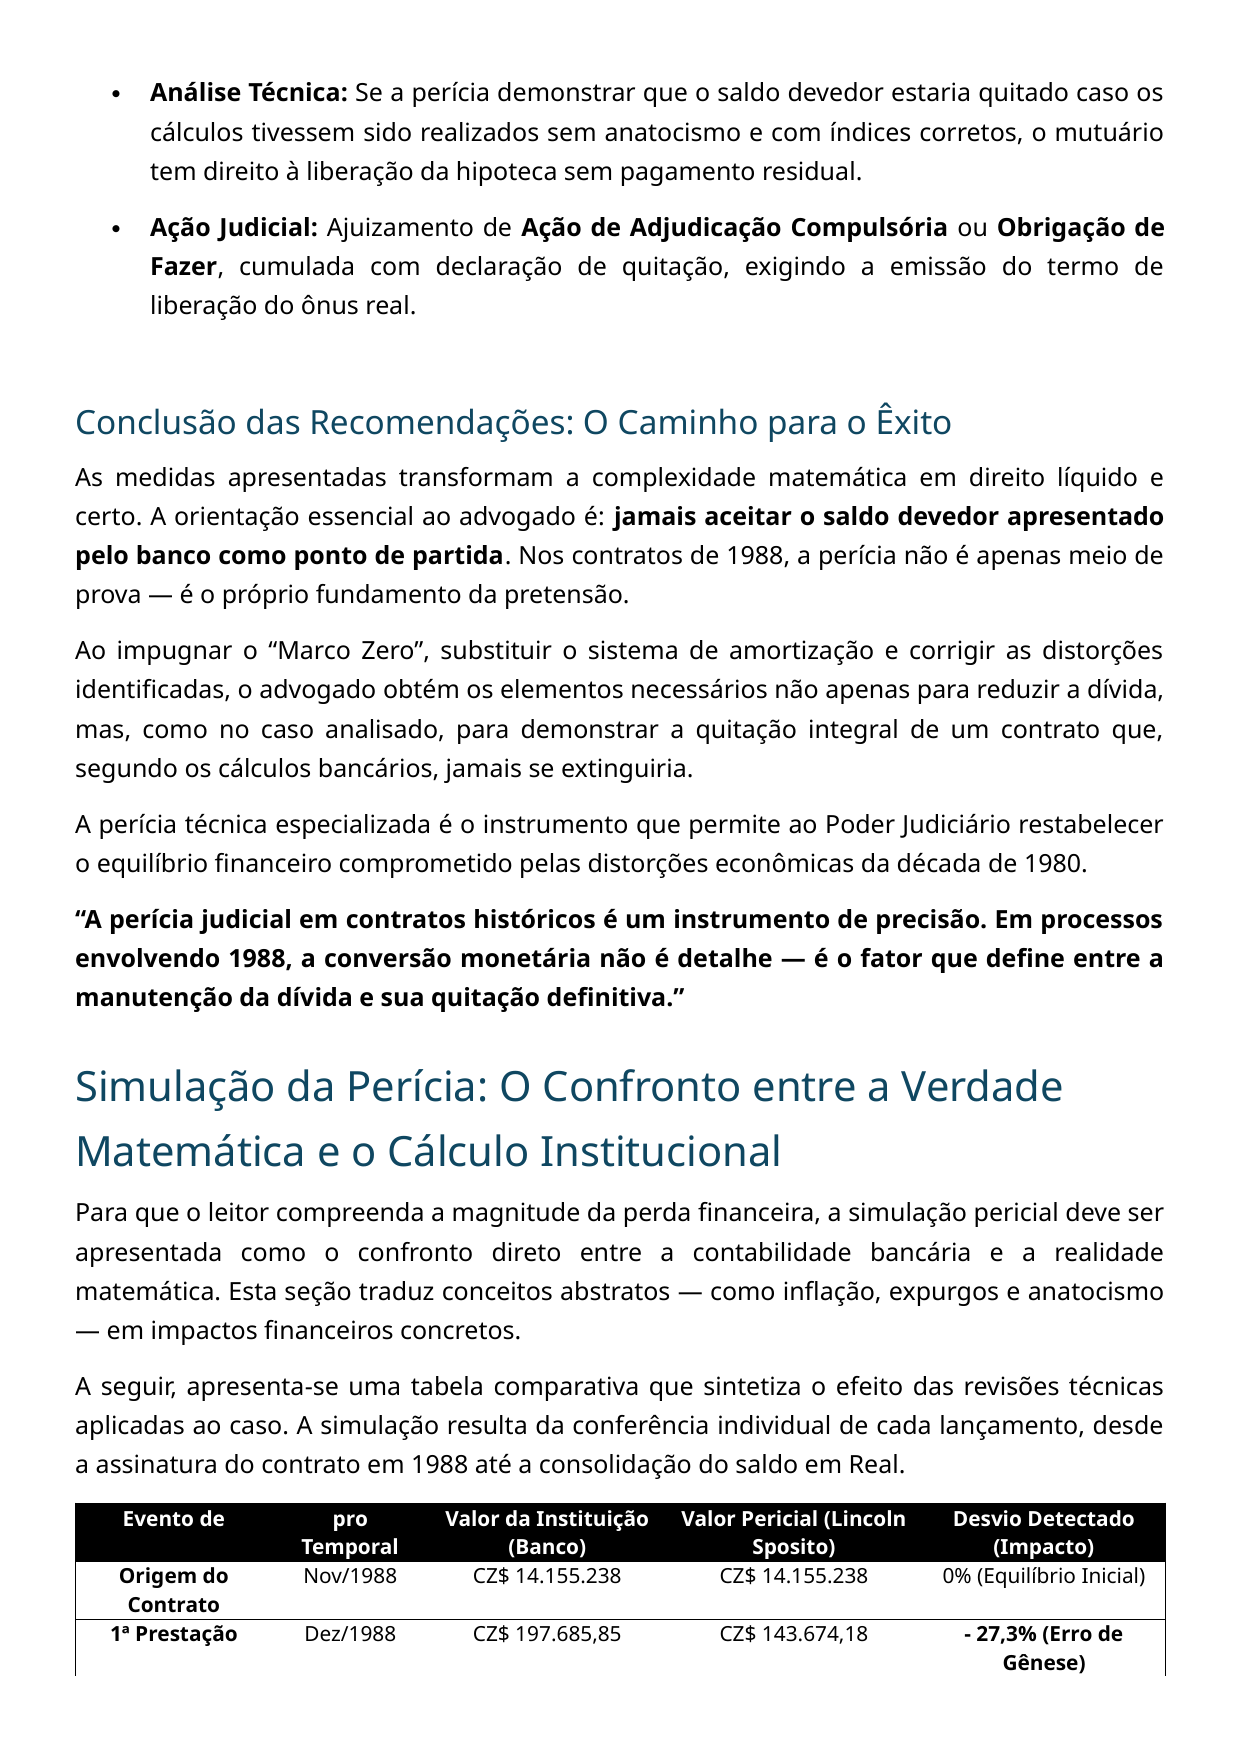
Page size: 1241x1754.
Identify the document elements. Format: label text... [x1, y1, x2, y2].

text A perícia técnica especializada é o instrumento que permite ao Poder Judiciário restabelecer o equilíbrio financeiro comprometido pelas distorções econômicas da década de 1980. [75, 806, 1165, 879]
table_cell Dez/1988 [272, 1620, 428, 1676]
text As medidas apresentadas transformam a complexidade matemática em direito líquido e certo. A orientação essencial ao advogado é: jamais aceitar o saldo devedor apresentado pelo banco como ponto de partida. Nos contratos de 1988, a perícia não é apenas meio de prova — é o próprio fundamento da pretensão. [75, 460, 1165, 611]
table_cell CZ$ 143.674,18 [666, 1620, 922, 1676]
table_cell Origem do Contrato [76, 1562, 272, 1618]
list Análise Técnica: Se a perícia demonstrar que o saldo devedor estaria quitado caso os cálculos tivessem sido realizados sem anatocismo e com índices corretos, o mutuário tem direito à liberação da hipoteca sem pagamento residual. [112, 75, 1165, 187]
table_header pro Temporal [272, 1504, 428, 1561]
table_cell CZ$ 197.685,85 [428, 1620, 666, 1676]
text “A perícia judicial em contratos históricos é um instrumento de precisão. Em processos envolvendo 1988, a conversão monetária não é detalhe — é o fator que define entre a manutenção da dívida e sua quitação definitiva.” [75, 901, 1165, 1014]
list Ação Judicial: Ajuizamento de Ação de Adjudicação Compulsória ou Obrigação de Fazer, cumulada com declaração de quitação, exigindo a emissão do termo de liberação do ônus real. [112, 209, 1165, 322]
table_header Desvio Detectado (Impacto) [922, 1504, 1165, 1561]
table_cell - 27,3% (Erro de Gênese) [922, 1620, 1165, 1676]
table_header Evento de [76, 1504, 272, 1561]
table_cell CZ$ 14.155.238 [666, 1562, 922, 1618]
text Para que o leitor compreenda a magnitude da perda financeira, a simulação pericial deve ser apresentada como o confronto direto entre a contabilidade bancária e a realidade matemática. Esta seção traduz conceitos abstratos — como inflação, expurgos e anatocismo — em impactos financeiros concretos. [75, 1195, 1165, 1347]
table_cell 1ª Prestação [76, 1620, 272, 1676]
table_header Valor Pericial (Lincoln Sposito) [666, 1504, 922, 1561]
subtitle Conclusão das Recomendações: O Caminho para o Êxito [75, 399, 1165, 444]
subtitle Simulação da Perícia: O Confronto entre a Verdade Matemática e o Cálculo Institucional [75, 1056, 1165, 1178]
table_cell 0% (Equilíbrio Inicial) [922, 1562, 1165, 1618]
text A seguir, apresenta-se uma tabela comparativa que sintetiza o efeito das revisões técnicas aplicadas ao caso. A simulação resulta da conferência individual de cada lançamento, desde a assinatura do contrato em 1988 até a consolidação do saldo em Real. [75, 1368, 1165, 1481]
text Ao impugnar o “Marco Zero”, substituir o sistema de amortização e corrigir as distorções identificadas, o advogado obtém os elementos necessários não apenas para reduzir a dívida, mas, como no caso analisado, para demonstrar a quitação integral de um contrato que, segundo os cálculos bancários, jamais se extinguiria. [75, 633, 1165, 784]
table_header Valor da Instituição (Banco) [428, 1504, 666, 1561]
table_cell Nov/1988 [272, 1562, 428, 1618]
table_cell CZ$ 14.155.238 [428, 1562, 666, 1618]
